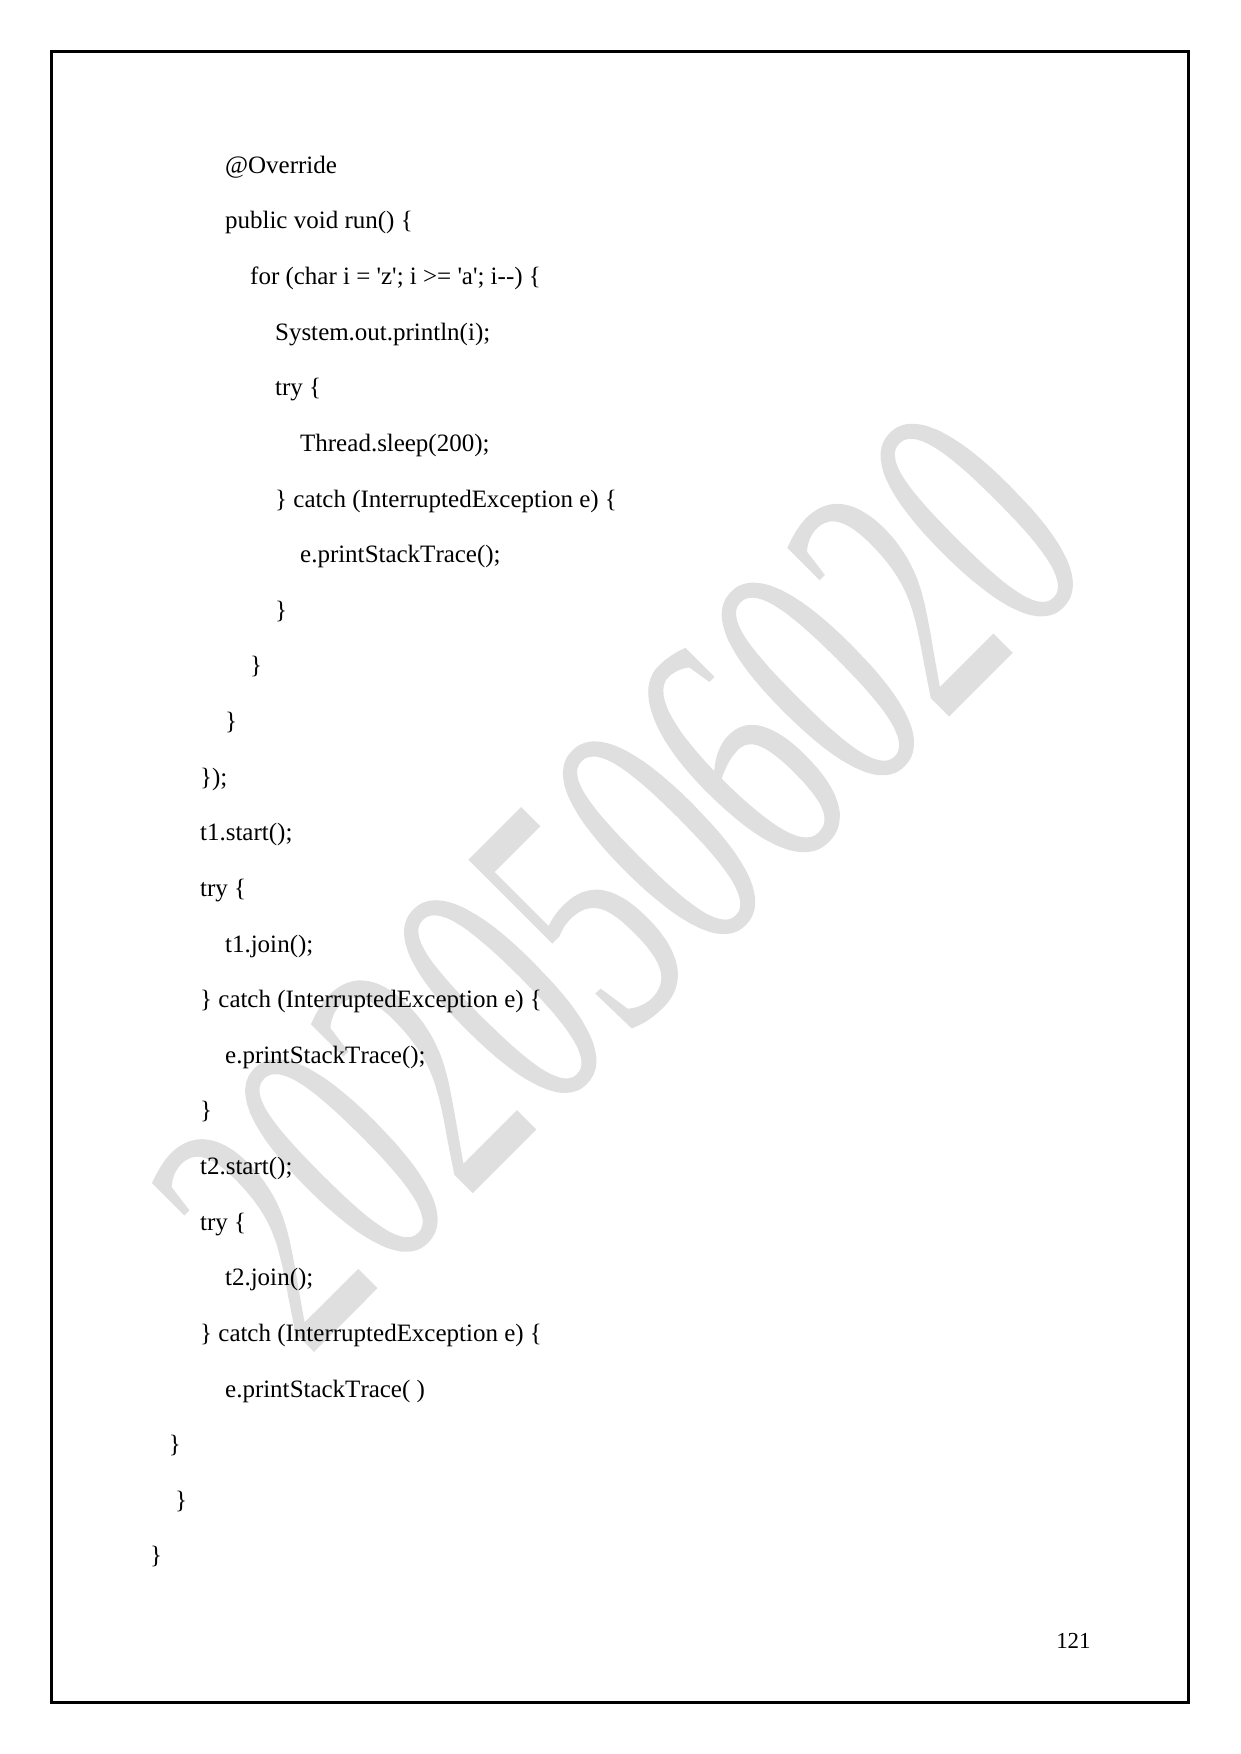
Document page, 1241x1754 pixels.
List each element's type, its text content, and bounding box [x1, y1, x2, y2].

text } [150, 1541, 1090, 1569]
text } catch (InterruptedException e) { [150, 984, 1090, 1013]
text } [150, 1096, 1090, 1124]
text t1.start(); [150, 817, 1090, 846]
text } catch (InterruptedException e) { [150, 484, 1090, 512]
text } [150, 1485, 1090, 1514]
text } catch (InterruptedException e) { [150, 1318, 1090, 1347]
text for (char i = 'z'; i >= 'a'; i--) { [150, 261, 1090, 290]
text } [150, 651, 1090, 679]
text e.printStackTrace(); [150, 1040, 1090, 1069]
text t2.join(); [150, 1262, 1090, 1291]
text try { [150, 372, 1090, 401]
text t2.start(); [150, 1151, 1090, 1180]
text }); [150, 762, 1090, 791]
text e.printStackTrace(); [150, 539, 1090, 568]
text } [150, 595, 1090, 624]
text e.printStackTrace( ) [150, 1374, 1090, 1402]
text System.out.println(i); [150, 317, 1090, 346]
text public void run() { [150, 206, 1090, 234]
text Thread.sleep(200); [150, 428, 1090, 457]
text try { [150, 873, 1090, 902]
text } [150, 1429, 1090, 1458]
text try { [150, 1207, 1090, 1236]
text } [150, 706, 1090, 735]
text @Override [150, 150, 1090, 179]
text t1.join(); [150, 929, 1090, 957]
